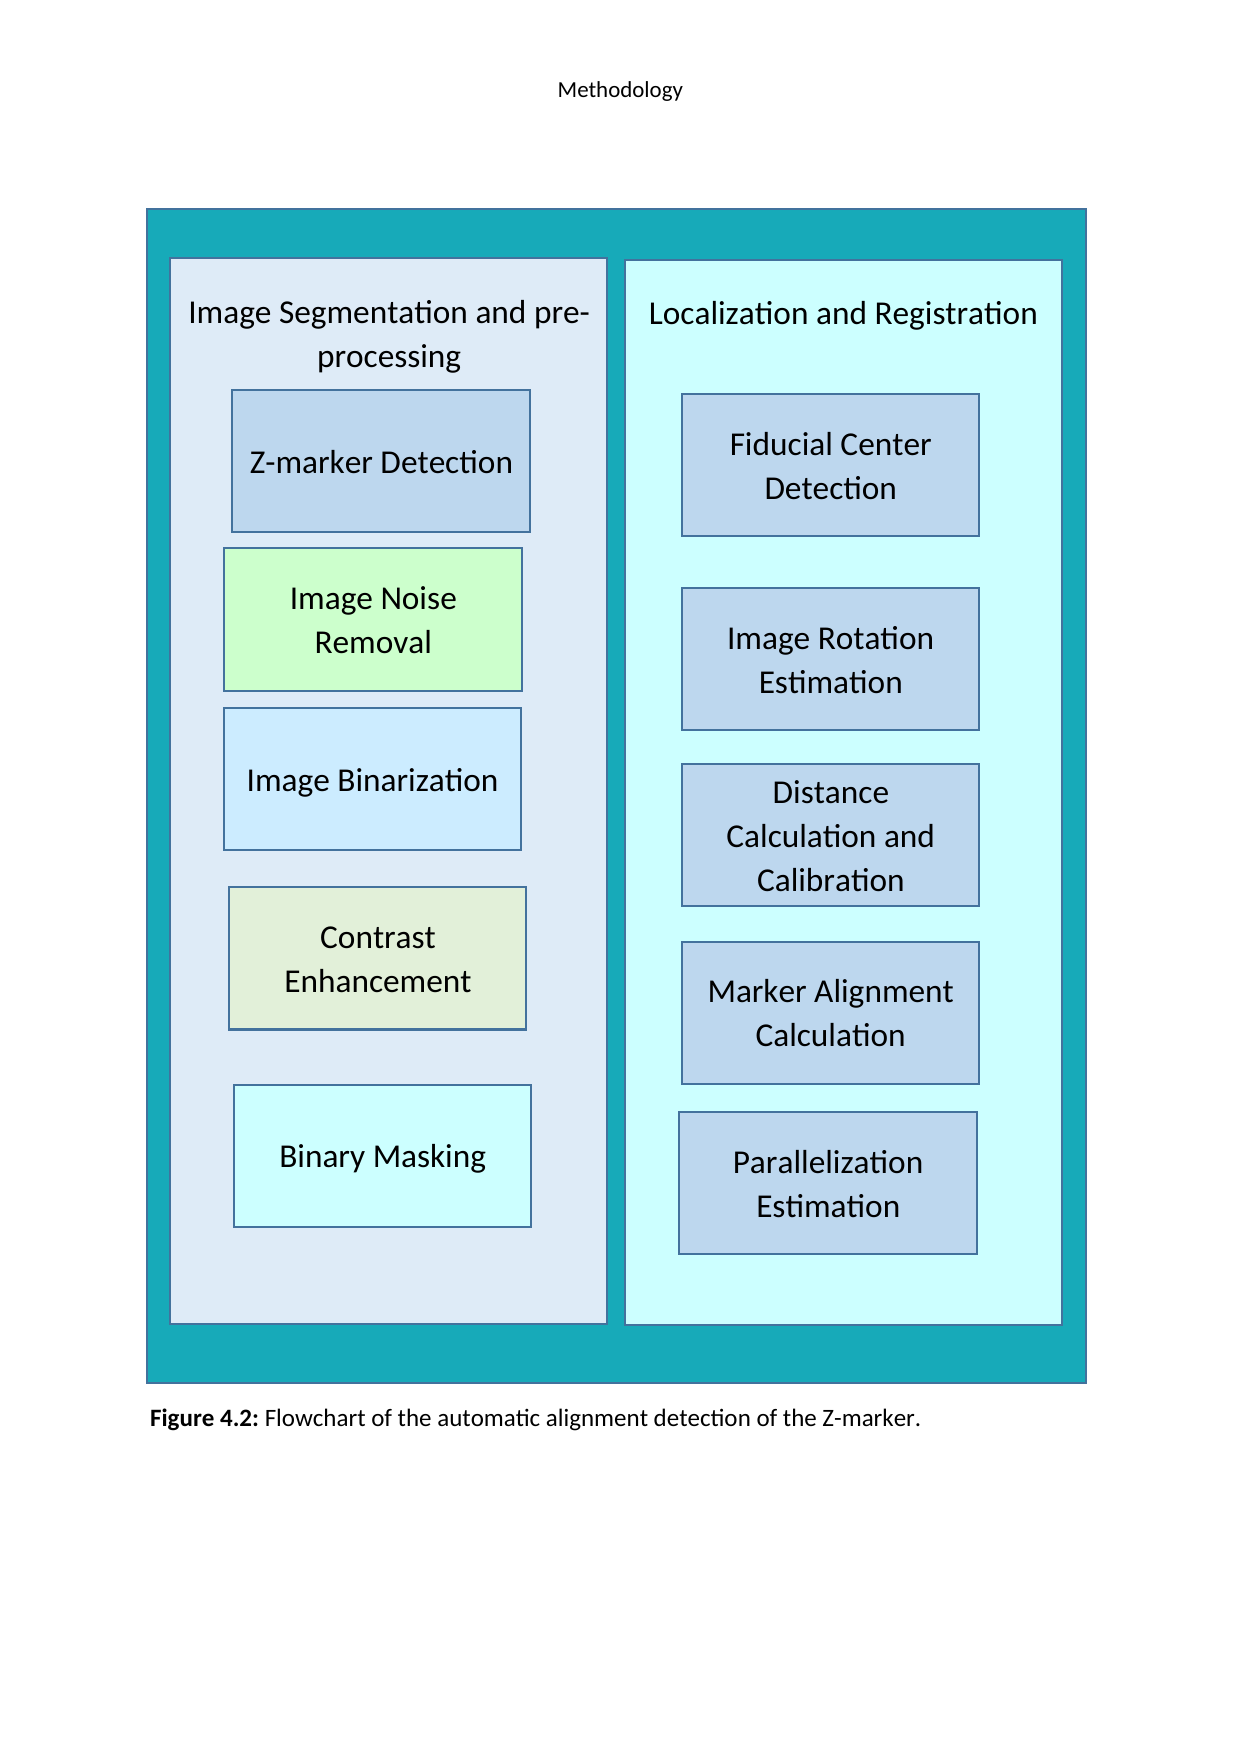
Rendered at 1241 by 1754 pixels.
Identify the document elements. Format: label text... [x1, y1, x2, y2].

text Figure 4.2: Flowchart of the automatic alignment detection of the Z-marker. [150, 1402, 1090, 1432]
